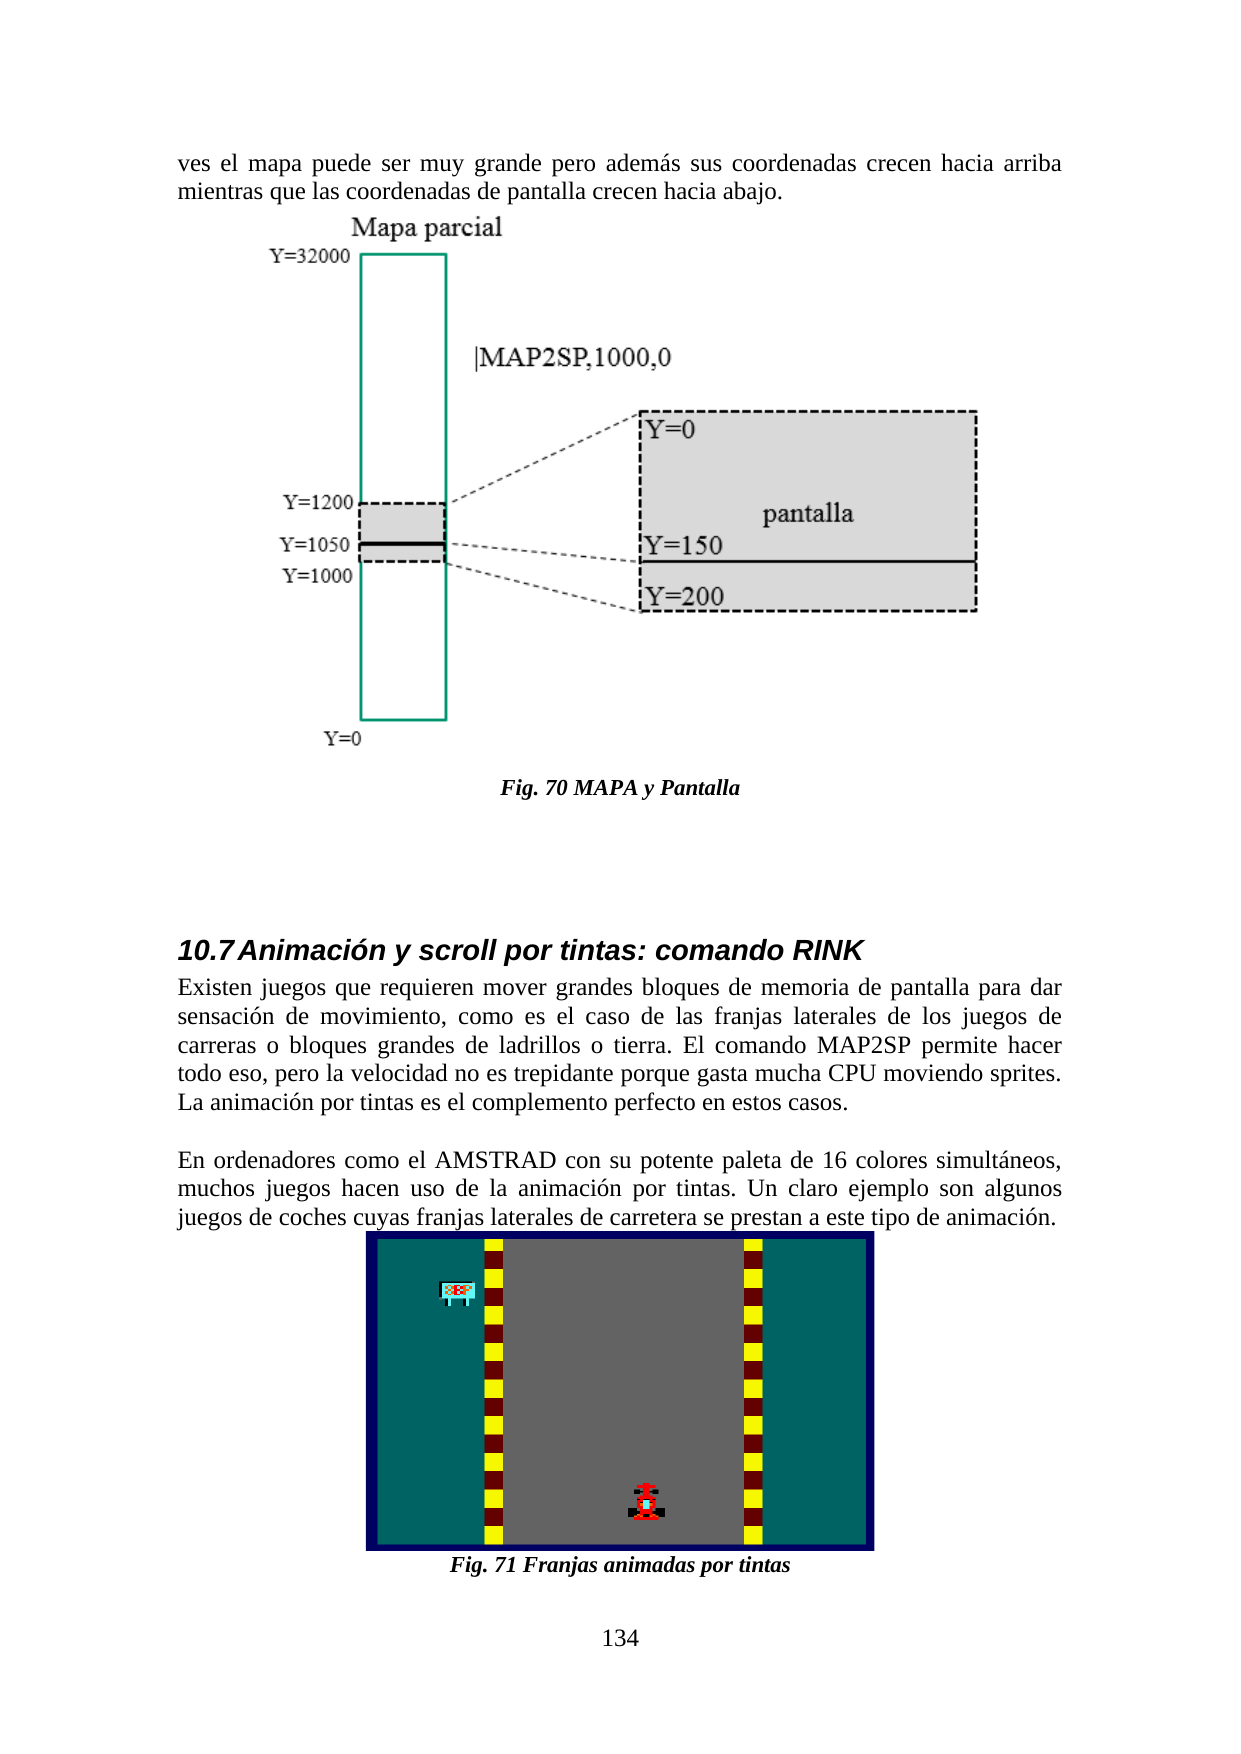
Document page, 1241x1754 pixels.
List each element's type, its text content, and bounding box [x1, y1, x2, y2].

text Fig. 71 Franjas animadas por tintas [177, 1551, 1063, 1577]
text Existen juegos que requieren mover grandes bloques de memoria de pantalla para dar sensación de movimiento, como es el caso de las franjas laterales de los juegos de carreras o bloques grandes de ladrillos o tierra. El comando MAP2SP permite hacer todo eso, pero la velocidad no es trepidante porque gasta mucha CPU moviendo sprites. La animación por tintas es el complemento perfecto en estos casos. [177, 972, 1063, 1116]
text Fig. 70 MAPA y Pantalla [177, 774, 1063, 800]
picture [365, 1231, 875, 1551]
subtitle Animación y scroll por tintas: comando RINK [177, 932, 1063, 966]
picture [252, 205, 989, 774]
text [177, 148, 1063, 205]
text En ordenadores como el AMSTRAD con su potente paleta de 16 colores simultáneos, muchos juegos hacen uso de la animación por tintas. Un claro ejemplo son algunos juegos de coches cuyas franjas laterales de carretera se prestan a este tipo de animación. [177, 1145, 1063, 1231]
